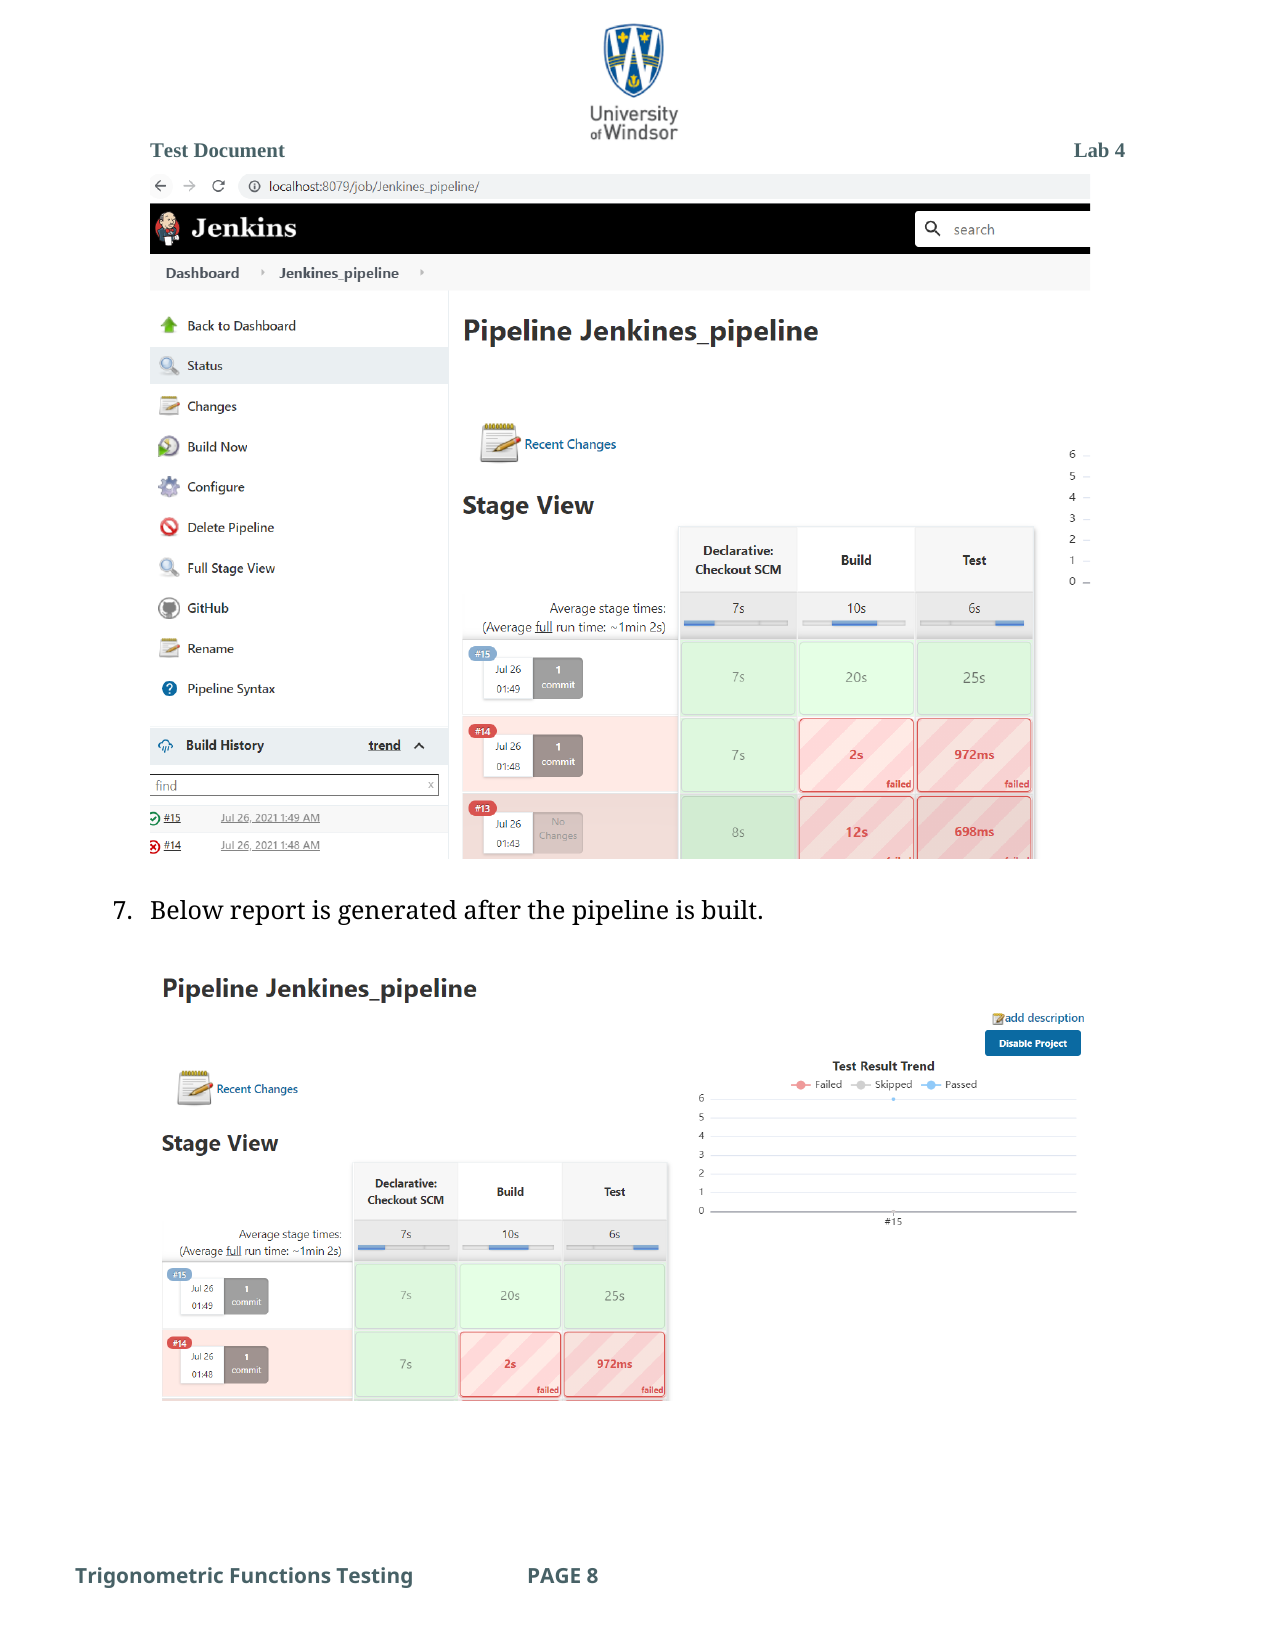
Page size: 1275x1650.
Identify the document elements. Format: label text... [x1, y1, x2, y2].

picture [150, 961, 1091, 1401]
picture [575, 15, 700, 157]
picture [150, 174, 1091, 859]
list Below report is generated after the pipeline is built. [112, 893, 1200, 927]
